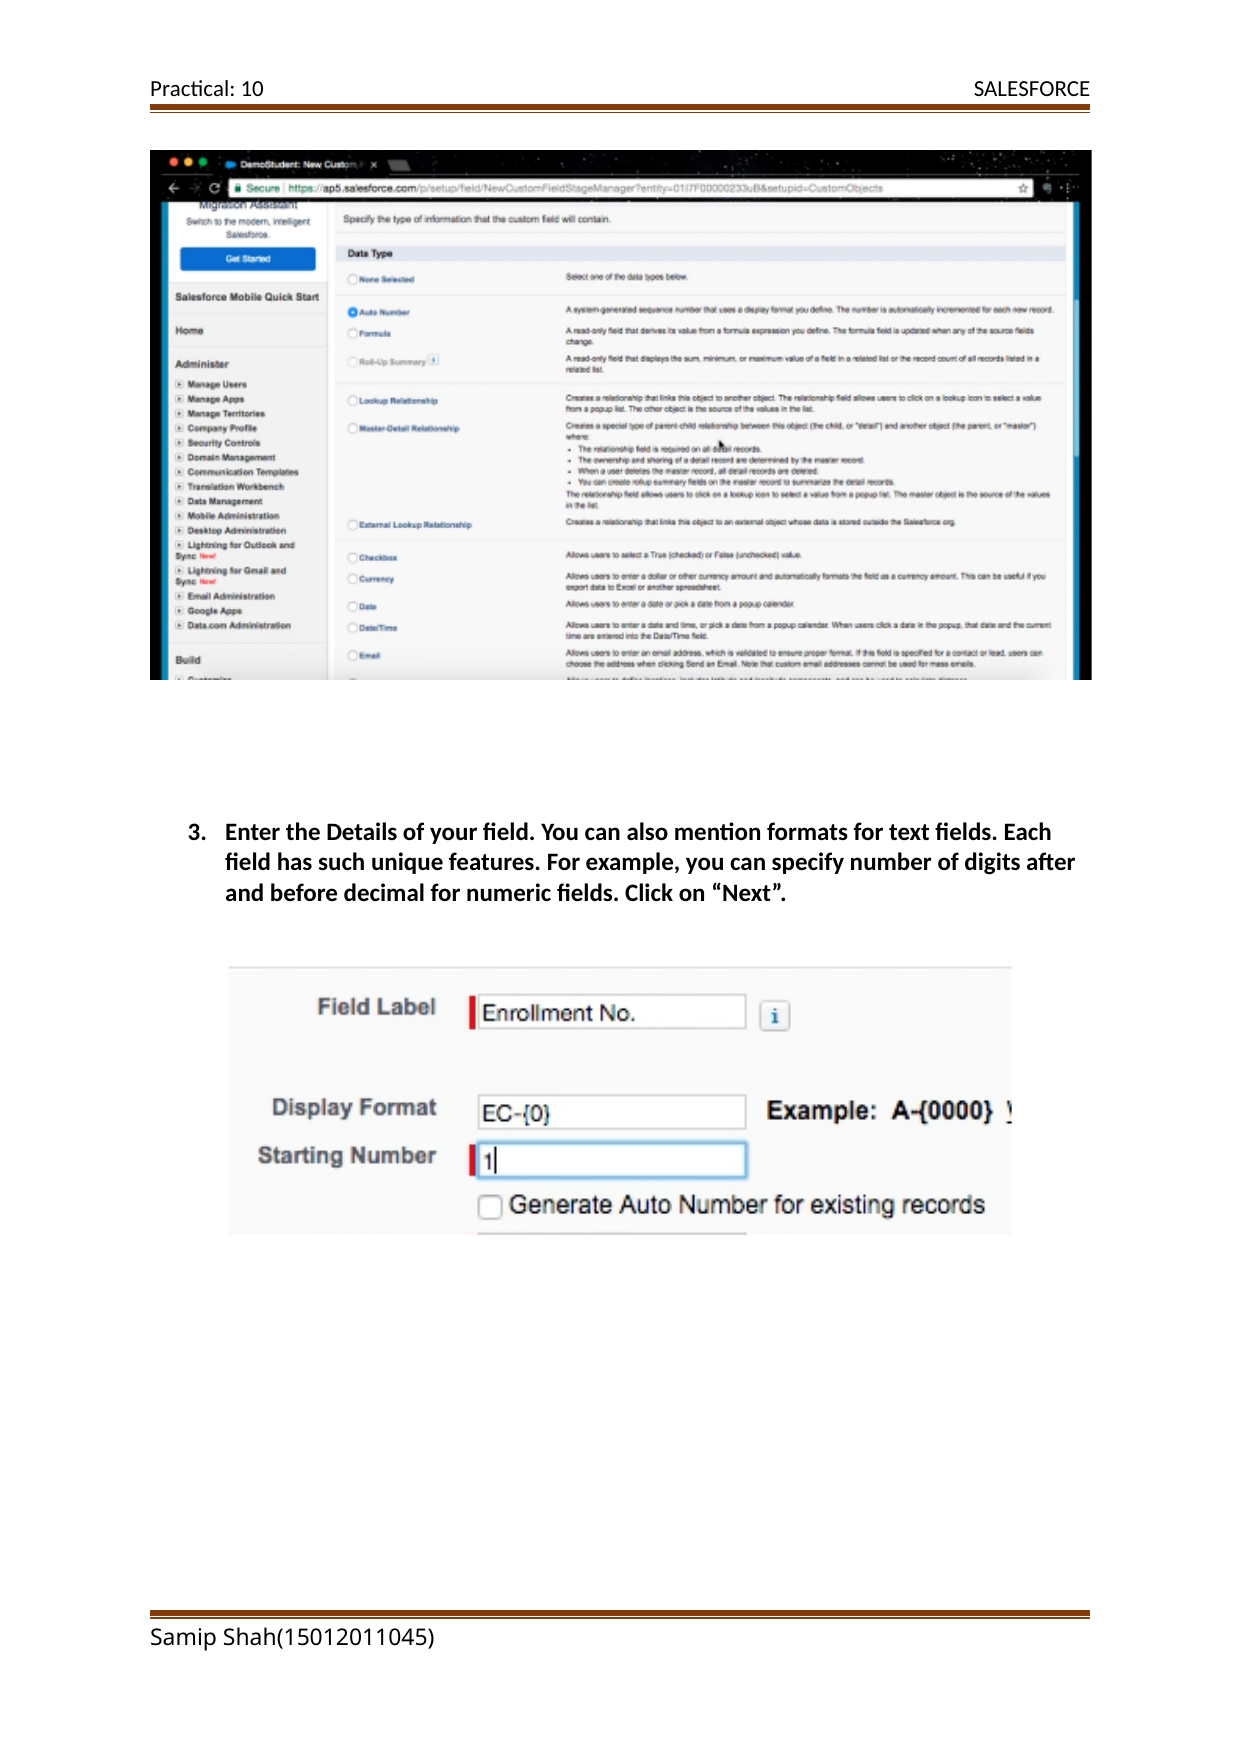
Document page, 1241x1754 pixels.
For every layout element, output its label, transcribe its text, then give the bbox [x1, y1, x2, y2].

picture [150, 150, 1092, 680]
picture [228, 966, 1012, 1235]
list Enter the Details of your field. You can also mention formats for text fields. Each field has such unique features. For example, you can specify number of digits after and before decimal for numeric fields. Click on “Next”. [187, 816, 1090, 907]
